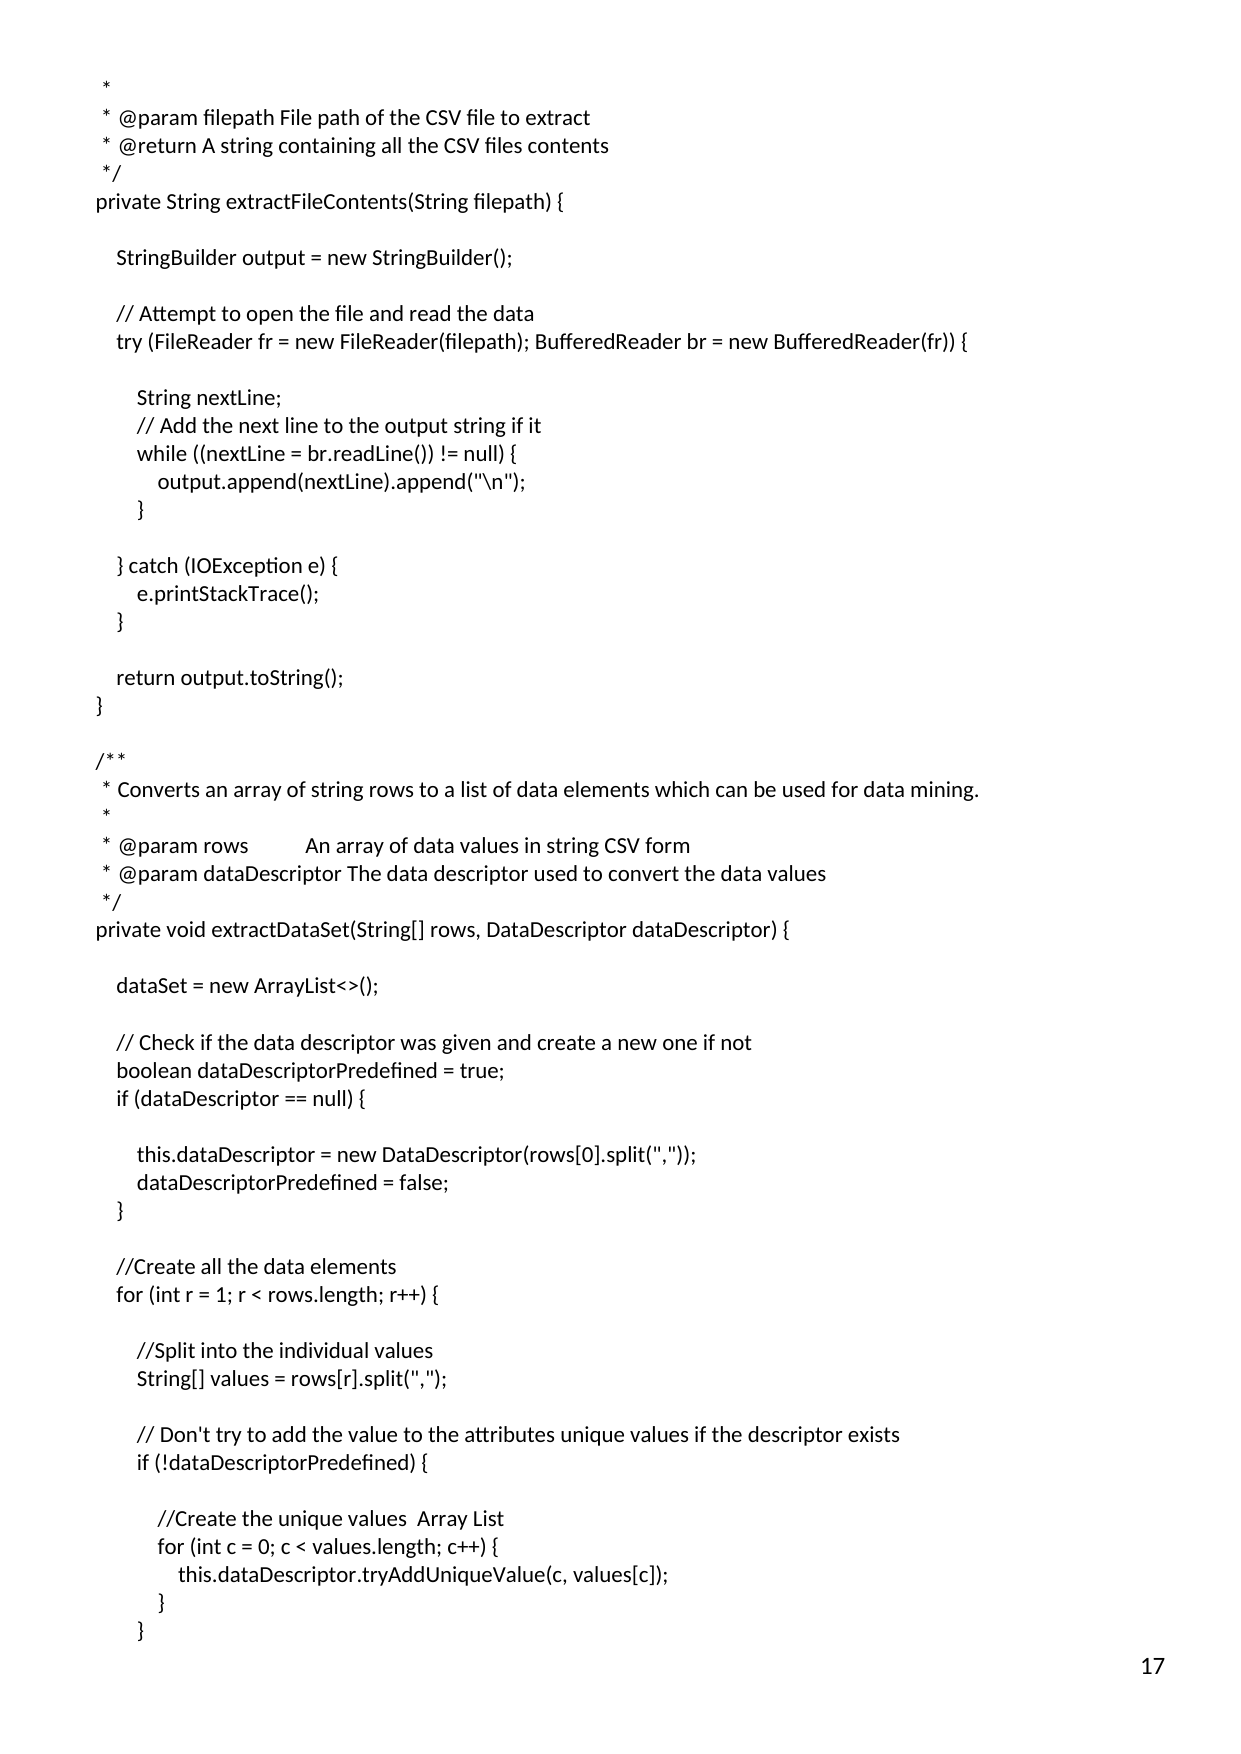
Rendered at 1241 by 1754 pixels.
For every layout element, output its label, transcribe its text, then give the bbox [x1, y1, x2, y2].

text String[] values = rows[r].split(","); [75, 1364, 1165, 1392]
text } [75, 1196, 1165, 1224]
text dataDescriptorPredefined = false; [75, 1168, 1165, 1196]
text //Split into the individual values [75, 1336, 1165, 1364]
text * @return A string containing all the CSV files contents [75, 131, 1165, 159]
text // Don't try to add the value to the attributes unique values if the descriptor exists [75, 1420, 1165, 1448]
text * [75, 803, 1165, 832]
text */ [75, 888, 1165, 916]
text } [75, 1588, 1165, 1616]
text //Create the unique values Array List [75, 1504, 1165, 1532]
text } [75, 1616, 1165, 1644]
text // Add the next line to the output string if it [75, 411, 1165, 439]
text * @param dataDescriptor The data descriptor used to convert the data values [75, 859, 1165, 888]
text } [75, 495, 1165, 523]
text String nextLine; [75, 383, 1165, 411]
text for (int c = 0; c < values.length; c++) { [75, 1532, 1165, 1560]
text boolean dataDescriptorPredefined = true; [75, 1056, 1165, 1084]
text * [75, 75, 1165, 103]
text * @param filepath File path of the CSV file to extract [75, 103, 1165, 131]
text * @param rows An array of data values in string CSV form [75, 832, 1165, 859]
text private String extractFileContents(String filepath) { [75, 187, 1165, 215]
text } [75, 607, 1165, 635]
text this.dataDescriptor.tryAddUniqueValue(c, values[c]); [75, 1560, 1165, 1588]
text try (FileReader fr = new FileReader(filepath); BufferedReader br = new BufferedReader(fr)) { [75, 327, 1165, 355]
text this.dataDescriptor = new DataDescriptor(rows[0].split(",")); [75, 1140, 1165, 1168]
text // Check if the data descriptor was given and create a new one if not [75, 1028, 1165, 1056]
text } [75, 691, 1165, 719]
text // Attempt to open the file and read the data [75, 299, 1165, 327]
text e.printStackTrace(); [75, 579, 1165, 607]
text if (!dataDescriptorPredefined) { [75, 1448, 1165, 1476]
text dataSet = new ArrayList<>(); [75, 972, 1165, 1000]
text * Converts an array of string rows to a list of data elements which can be used for data mining. [75, 776, 1165, 803]
text private void extractDataSet(String[] rows, DataDescriptor dataDescriptor) { [75, 916, 1165, 944]
text } catch (IOException e) { [75, 551, 1165, 579]
text //Create all the data elements [75, 1252, 1165, 1280]
text while ((nextLine = br.readLine()) != null) { [75, 439, 1165, 467]
text for (int r = 1; r < rows.length; r++) { [75, 1280, 1165, 1308]
text return output.toString(); [75, 663, 1165, 691]
text /** [75, 747, 1165, 776]
text output.append(nextLine).append("\n"); [75, 467, 1165, 495]
text */ [75, 159, 1165, 187]
text StringBuilder output = new StringBuilder(); [75, 243, 1165, 271]
text if (dataDescriptor == null) { [75, 1084, 1165, 1112]
